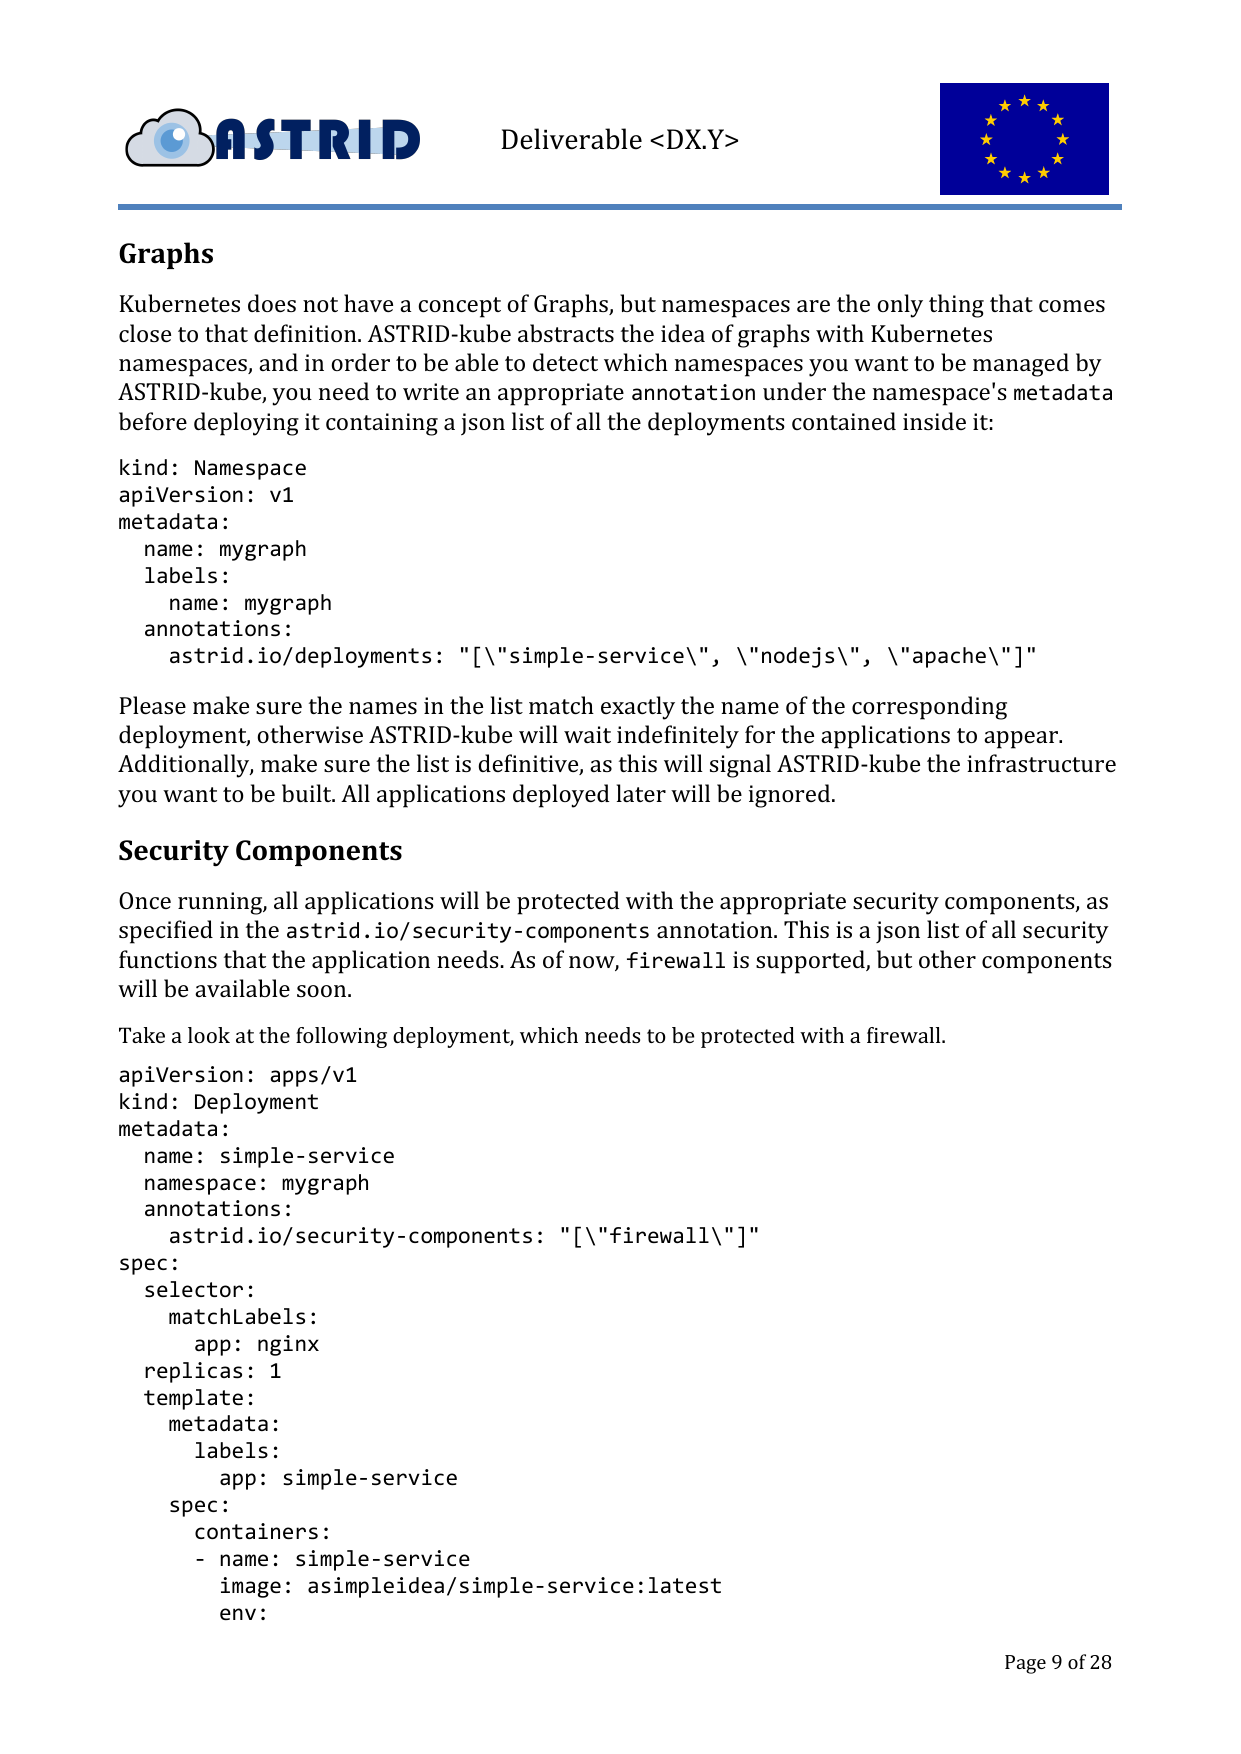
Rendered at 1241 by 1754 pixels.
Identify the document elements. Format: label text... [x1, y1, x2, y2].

picture [940, 83, 1109, 195]
text kind: Namespace apiVersion: v1 metadata: name: mygraph labels: name: mygraph annotations: astrid.io/deployments: "[\"simple-service\", \"nodejs\", \"apache\"]" [118, 455, 1122, 670]
text Kubernetes does not have a concept of Graphs, but namespaces are the only thing that comes close to that definition. ASTRID-kube abstracts the idea of graphs with Kubernetes namespaces, and in order to be able to detect which namespaces you want to be managed by ASTRID-kube, you need to write an appropriate annotation under the namespace's metadata before deploying it containing a json list of all the deployments contained inside it: [118, 289, 1122, 436]
text Please make sure the names in the list match exactly the name of the corresponding deployment, otherwise ASTRID-kube will wait indefinitely for the applications to appear. Additionally, make sure the list is definitive, as this will signal ASTRID-kube the infrastructure you want to be built. All applications deployed later will be ignored. [118, 691, 1122, 808]
text Once running, all applications will be protected with the appropriate security components, as specified in the astrid.io/security-components annotation. This is a json list of all security functions that the application needs. As of now, firewall is supported, but other components will be available soon. [118, 886, 1122, 1003]
text Take a look at the following deployment, which needs to be protected with a firewall. [118, 1022, 1122, 1049]
subtitle Graphs [118, 236, 1122, 270]
picture [125, 106, 423, 171]
subtitle Security Components [118, 833, 1122, 867]
